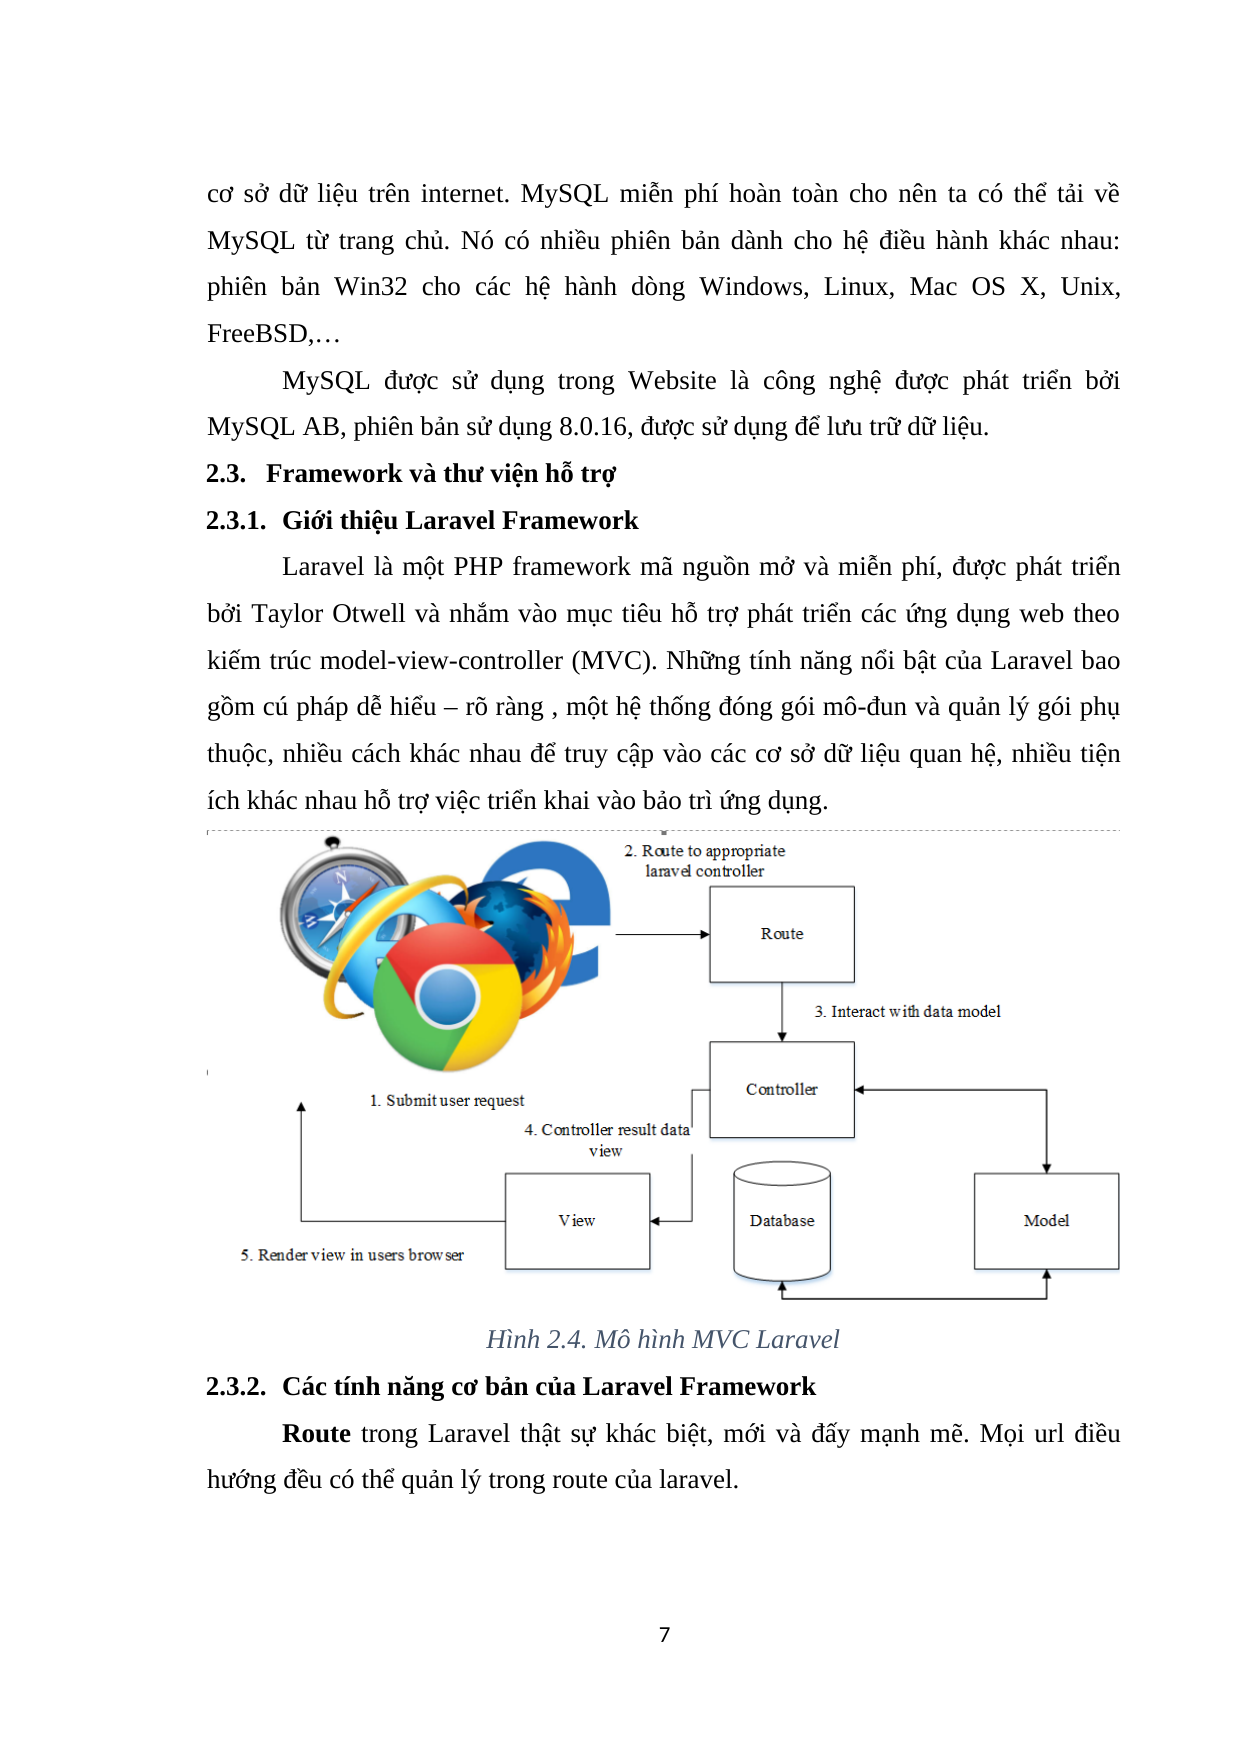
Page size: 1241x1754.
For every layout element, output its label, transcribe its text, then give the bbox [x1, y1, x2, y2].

list Giới thiệu Laravel Framework [206, 504, 1122, 535]
list MySQL được sử dụng trong Website là công nghệ được phát triển bởi MySQL AB, phiên bản sử dụng 8.0.16, được sử dụng để lưu trữ dữ liệu. [207, 364, 1122, 442]
picture [206, 830, 1120, 1310]
text Hình 2.4. Mô hình MVC Laravel [207, 1323, 1122, 1355]
text Route trong Laravel thật sự khác biệt, mới và đấy mạnh mẽ. Mọi url điều hướng đều có thể quản lý trong route của laravel. [207, 1417, 1122, 1495]
list Laravel là một PHP framework mã nguồn mở và miễn phí, được phát triển bởi Taylor Otwell và nhắm vào mục tiêu hỗ trợ phát triển các ứng dụng web theo kiếm trúc model-view-controller (MVC). Những tính năng nổi bật của Laravel bao gồm cú pháp dễ hiểu – rõ ràng , một hệ thống đóng gói mô-đun và quản lý gói phụ thuộc, nhiều cách khác nhau để truy cập vào các cơ sở dữ liệu quan hệ, nhiều tiện ích khác nhau hỗ trợ việc triển khai vào bảo trì ứng dụng. [207, 551, 1122, 815]
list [207, 177, 1122, 348]
list Các tính năng cơ bản của Laravel Framework [206, 1370, 1122, 1401]
list Framework và thư viện hỗ trợ [206, 457, 1122, 488]
